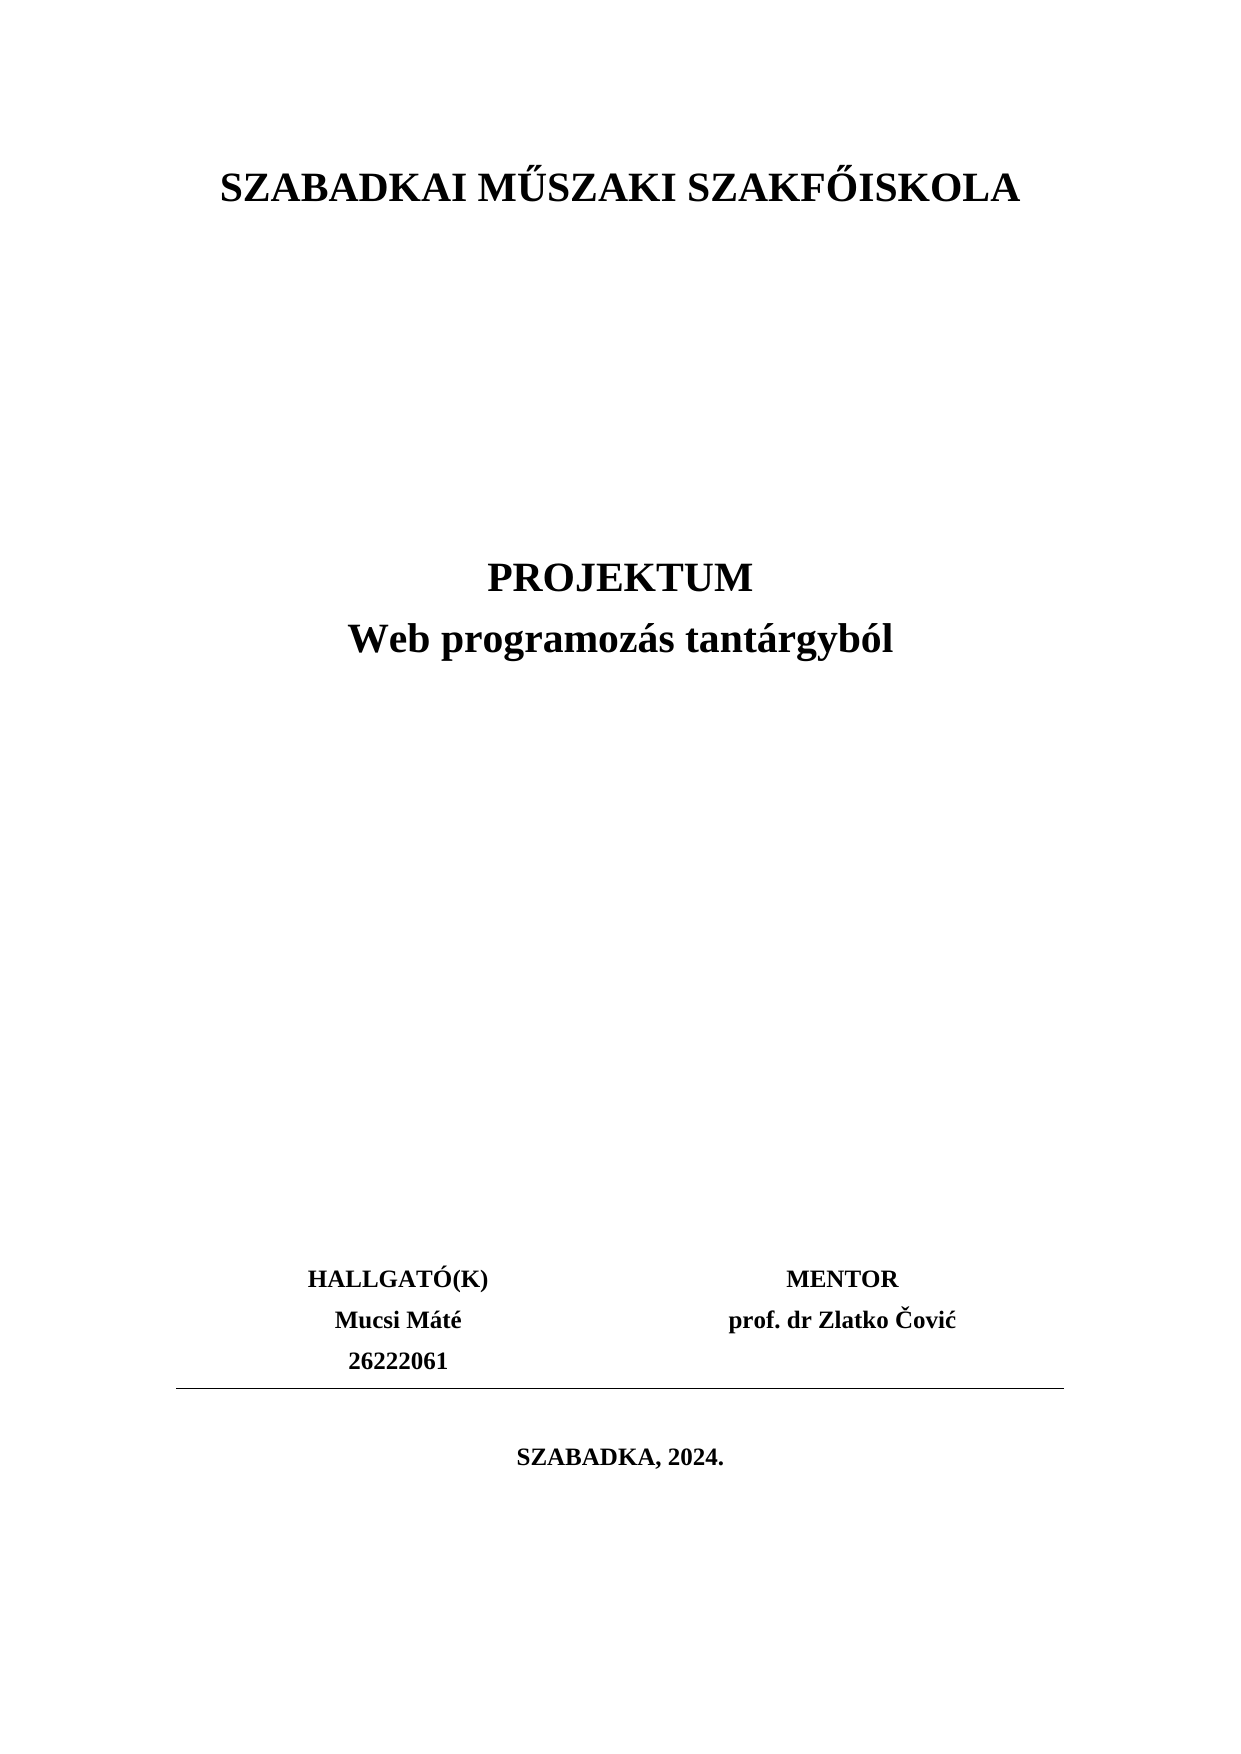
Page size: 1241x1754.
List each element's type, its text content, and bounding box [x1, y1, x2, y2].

text SZABADKAI MŰSZAKI SZAKFŐISKOLA [187, 162, 1053, 210]
table_cell SZABADKA, 2024. [176, 1389, 1064, 1483]
table_header HALLGATÓ(K) Mucsi Máté 26222061 [176, 1251, 620, 1387]
table_header MENTOR prof. dr Zlatko Čović [620, 1251, 1064, 1387]
text PROJEKTUM [187, 553, 1053, 601]
text Web programozás tantárgyból [187, 613, 1053, 661]
